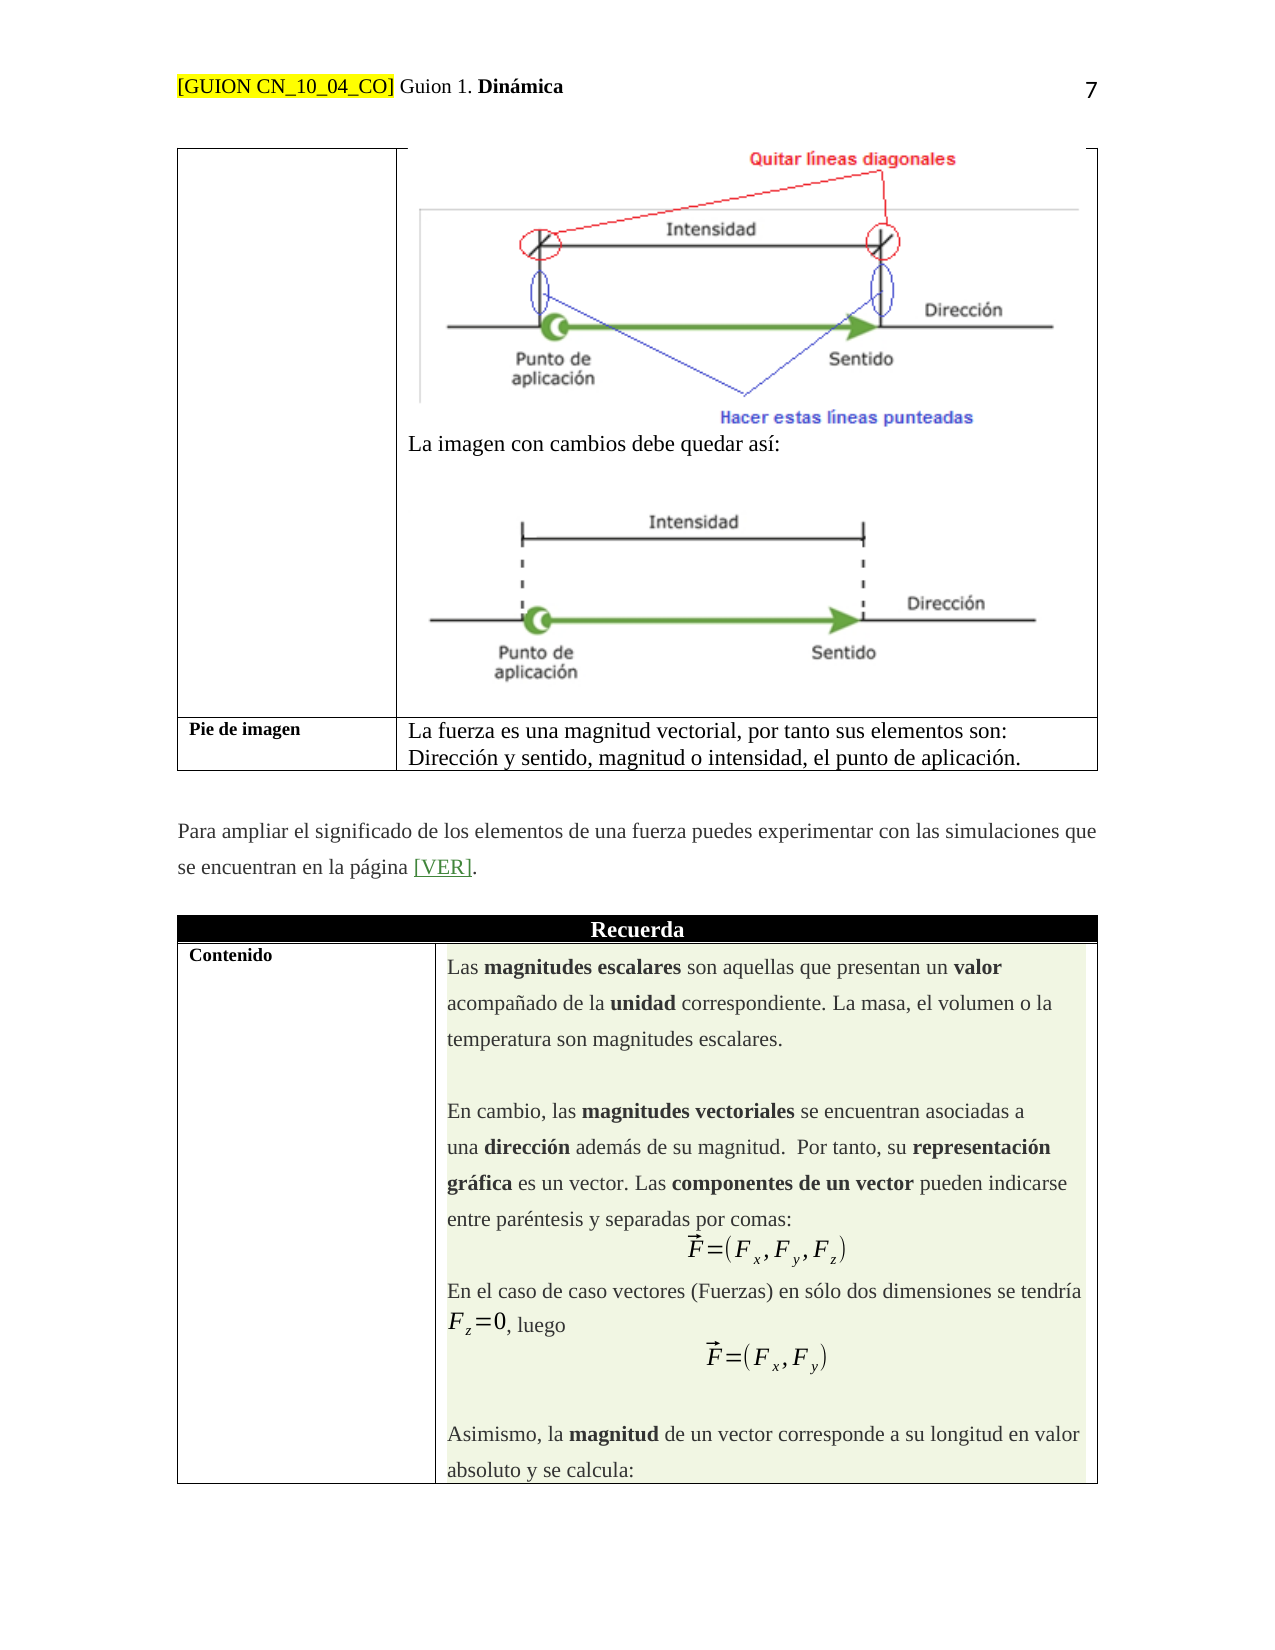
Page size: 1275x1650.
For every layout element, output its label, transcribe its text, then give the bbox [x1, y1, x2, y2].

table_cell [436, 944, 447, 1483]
table_header Recuerda [178, 916, 1097, 942]
table_cell Contenido [178, 944, 435, 1483]
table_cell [397, 149, 1097, 717]
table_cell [178, 149, 396, 717]
text Para ampliar el significado de los elementos de una fuerza puedes experimentar con las simulaciones que se encuentran en la página [VER]. [177, 807, 1098, 879]
picture [407, 508, 1046, 691]
table_cell La fuerza es una magnitud vectorial, por tanto sus elementos son: Dirección y sentido, magnitud o intensidad, el punto de aplicación. [397, 718, 1097, 770]
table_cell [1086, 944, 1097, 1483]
picture [407, 148, 1086, 430]
table_cell Pie de imagen [178, 718, 396, 770]
